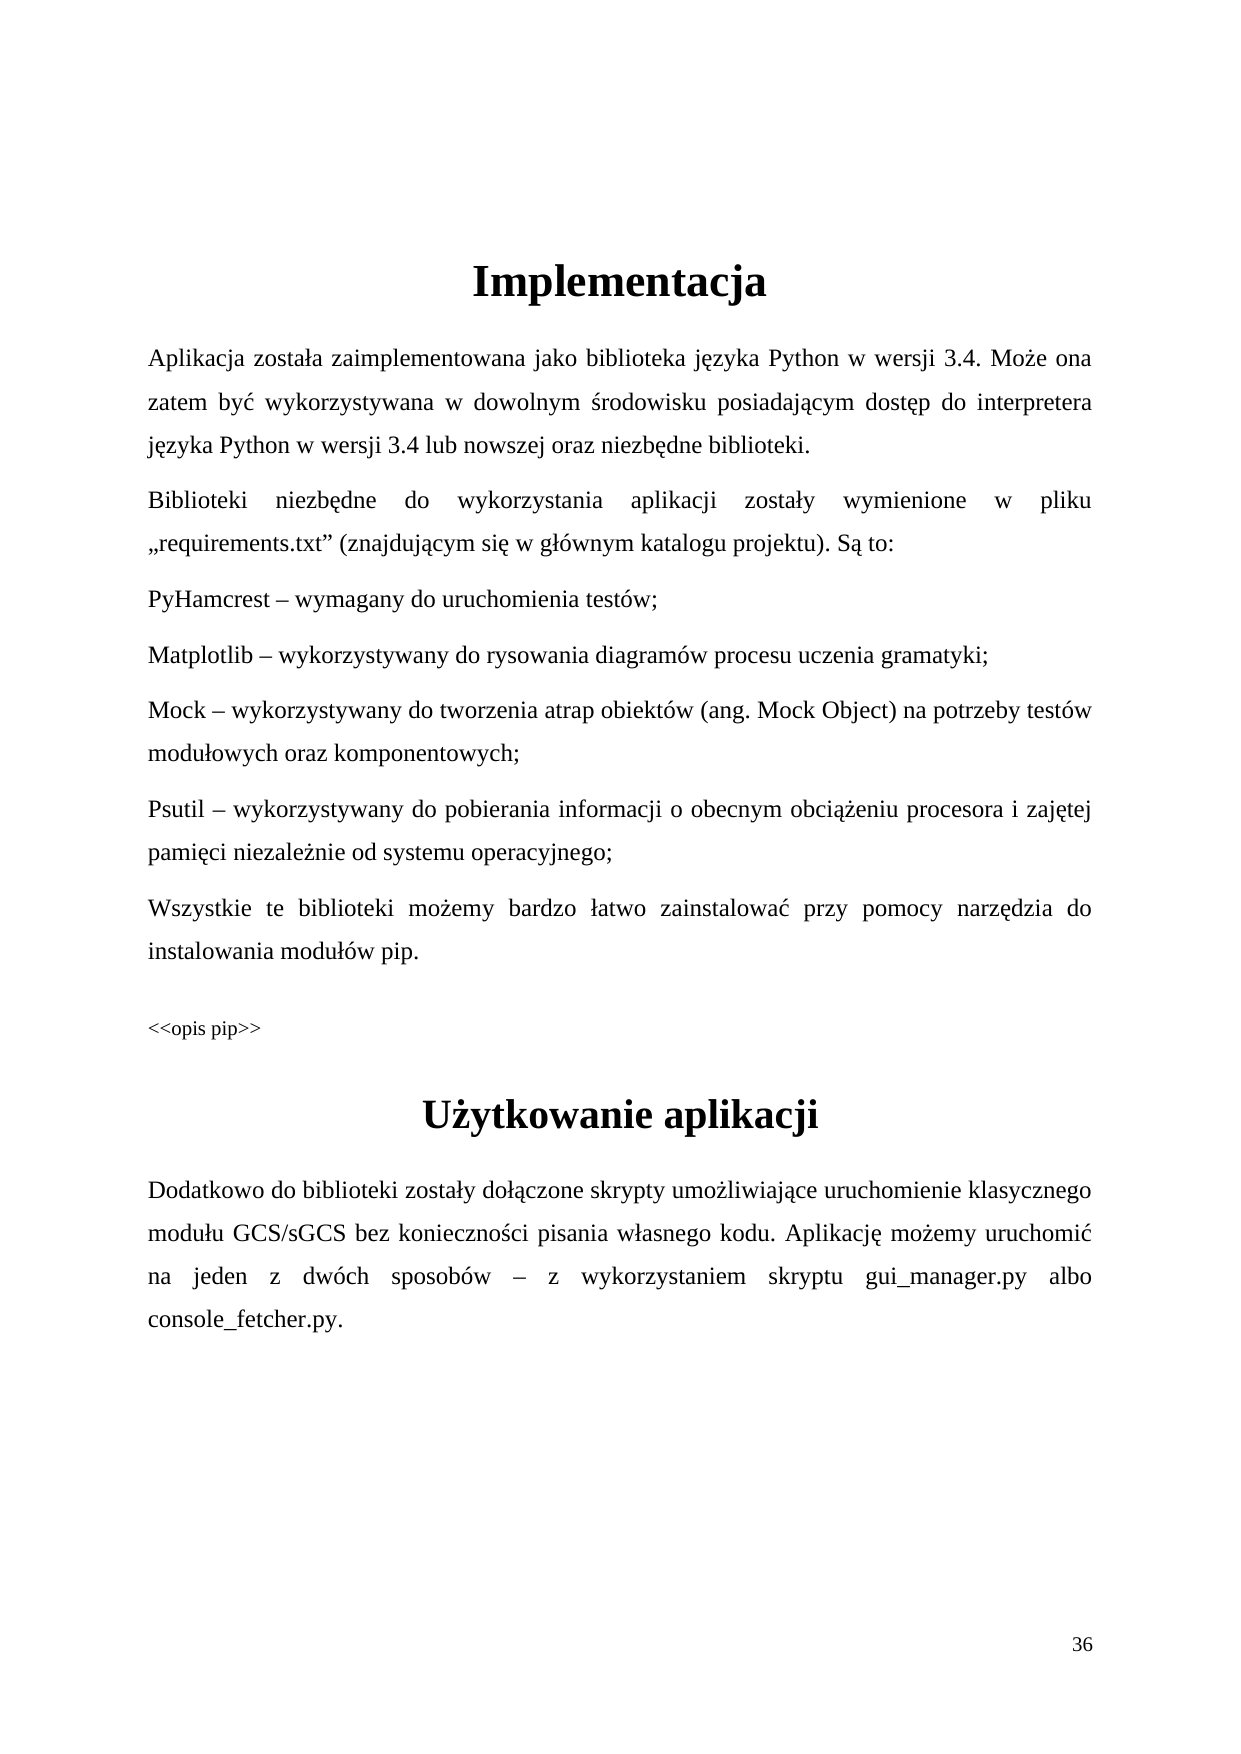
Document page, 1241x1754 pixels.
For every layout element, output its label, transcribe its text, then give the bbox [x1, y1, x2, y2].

text Aplikacja została zaimplementowana jako biblioteka języka Python w wersji 3.4. Może ona zatem być wykorzystywana w dowolnym środowisku posiadającym dostęp do interpretera języka Python w wersji 3.4 lub nowszej oraz niezbędne biblioteki. [148, 343, 1093, 458]
text Biblioteki niezbędne do wykorzystania aplikacji zostały wymienione w pliku „requirements.txt” (znajdującym się w głównym katalogu projektu). Są to: [148, 485, 1093, 557]
text PyHamcrest – wymagany do uruchomienia testów; [148, 584, 1093, 613]
text Wszystkie te biblioteki możemy bardzo łatwo zainstalować przy pomocy narzędzia do instalowania modułów pip. [148, 893, 1093, 965]
text Matplotlib – wykorzystywany do rysowania diagramów procesu uczenia gramatyki; [148, 640, 1093, 668]
text Dodatkowo do biblioteki zostały dołączone skrypty umożliwiające uruchomienie klasycznego modułu GCS/sGCS bez konieczności pisania własnego kodu. Aplikację możemy uruchomić na jeden z dwóch sposobów – z wykorzystaniem skryptu gui_manager.py albo console_fetcher.py. [148, 1175, 1093, 1333]
text Psutil – wykorzystywany do pobierania informacji o obecnym obciążeniu procesora i zajętej pamięci niezależnie od systemu operacyjnego; [148, 794, 1093, 866]
text <<opis pip>> [148, 1016, 1093, 1040]
text Mock – wykorzystywany do tworzenia atrap obiektów (ang. Mock Object) na potrzeby testów modułowych oraz komponentowych; [148, 695, 1093, 767]
list Implementacja [148, 253, 1093, 306]
list Użytkowanie aplikacji [148, 1090, 1093, 1138]
